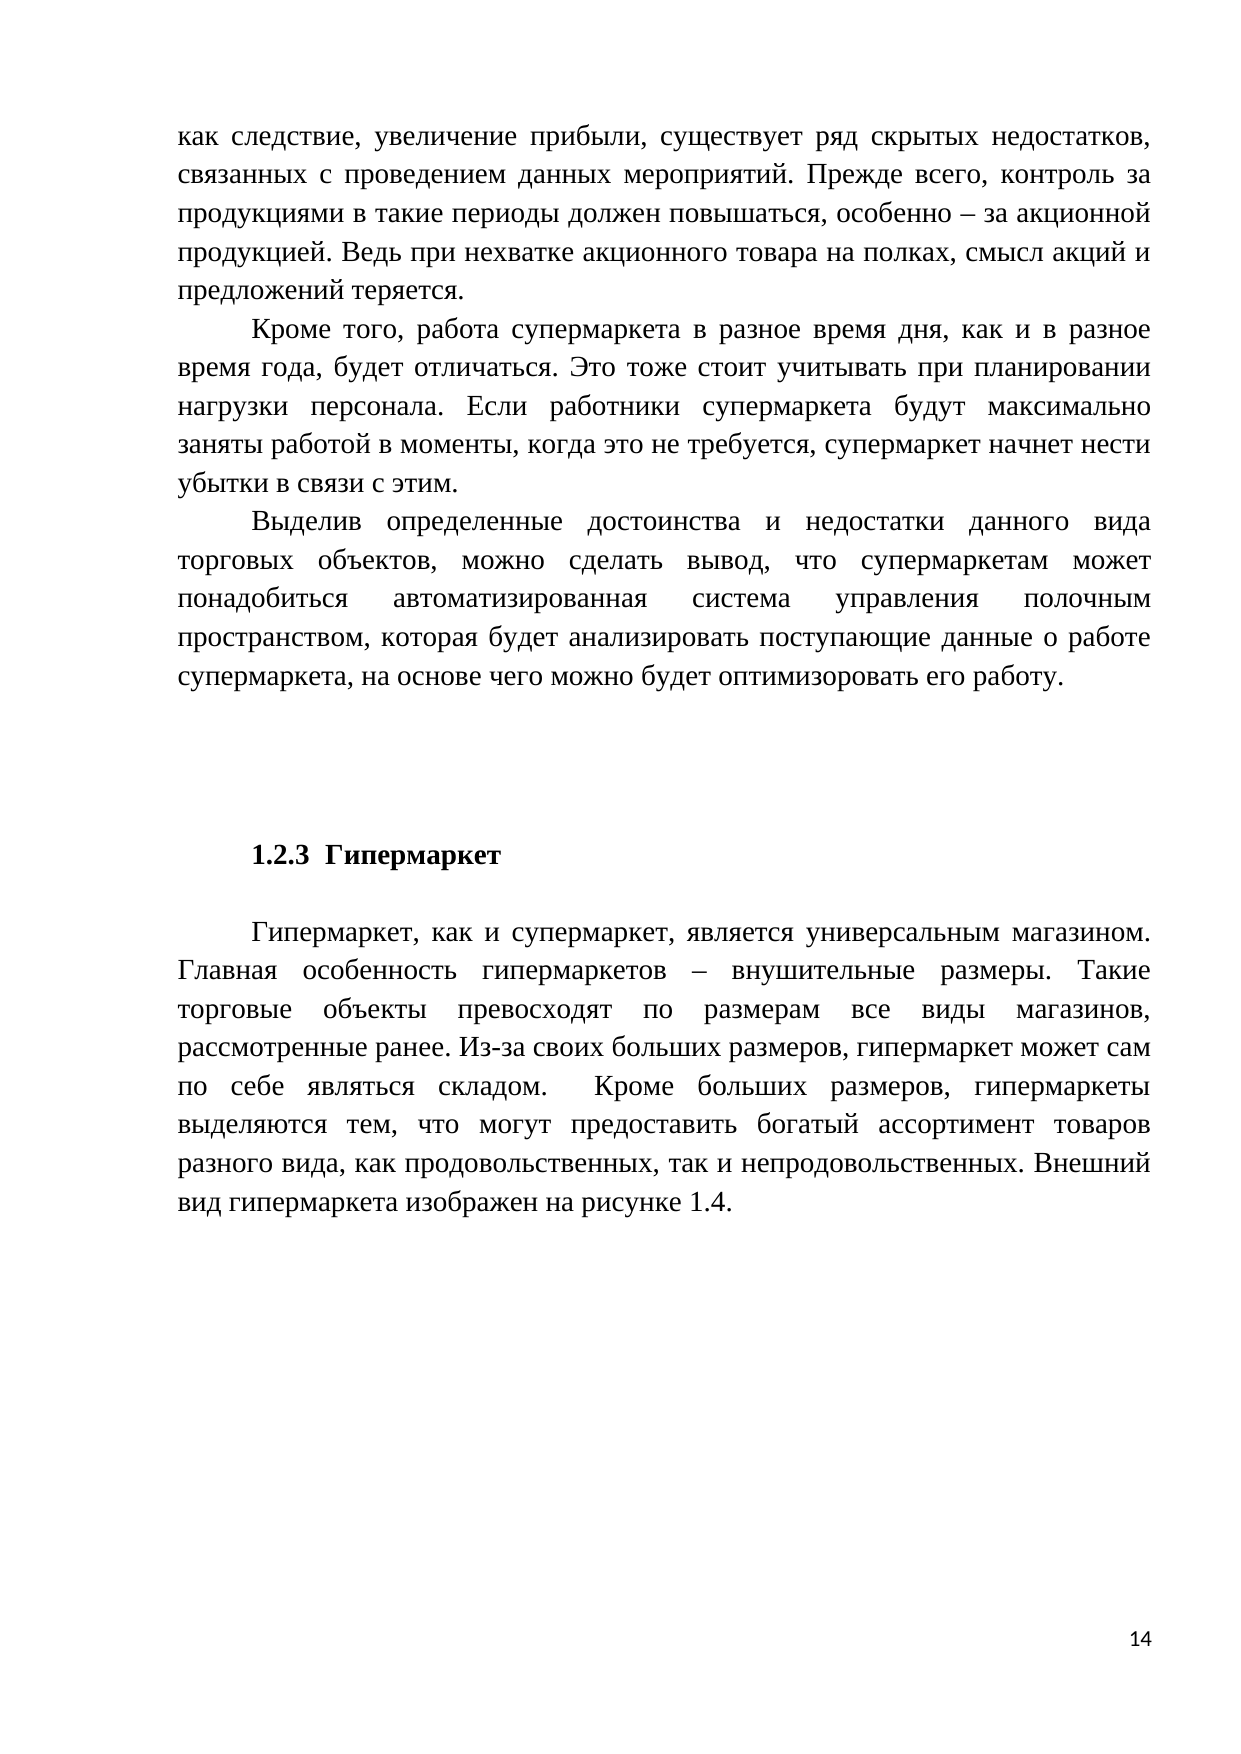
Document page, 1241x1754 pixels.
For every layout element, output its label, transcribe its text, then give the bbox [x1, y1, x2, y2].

text Кроме того, работа супермаркета в разное время дня, как и в разное время года, будет отличаться. Это тоже стоит учитывать при планировании нагрузки персонала. Если работники супермаркета будут максимально заняты работой в моменты, когда это не требуется, супермаркет начнет нести убытки в связи с этим. [177, 311, 1152, 498]
subtitle Гипермаркет [251, 837, 1152, 870]
text Выделив определенные достоинства и недостатки данного вида торговых объектов, можно сделать вывод, что супермаркетам может понадобиться автоматизированная система управления полочным пространством, которая будет анализировать поступающие данные о работе супермаркета, на основе чего можно будет оптимизоровать его работу. [177, 503, 1152, 691]
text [177, 118, 1152, 306]
text Гипермаркет, как и супермаркет, является универсальным магазином. Главная особенность гипермаркетов – внушительные размеры. Такие торговые объекты превосходят по размерам все виды магазинов, рассмотренные ранее. Из-за своих больших размеров, гипермаркет может сам по себе являться складом. Кроме больших размеров, гипермаркеты выделяются тем, что могут предоставить богатый ассортимент товаров разного вида, как продовольственных, так и непродовольственных. Внешний вид гипермаркета изображен на рисунке 1.4. [177, 914, 1152, 1217]
